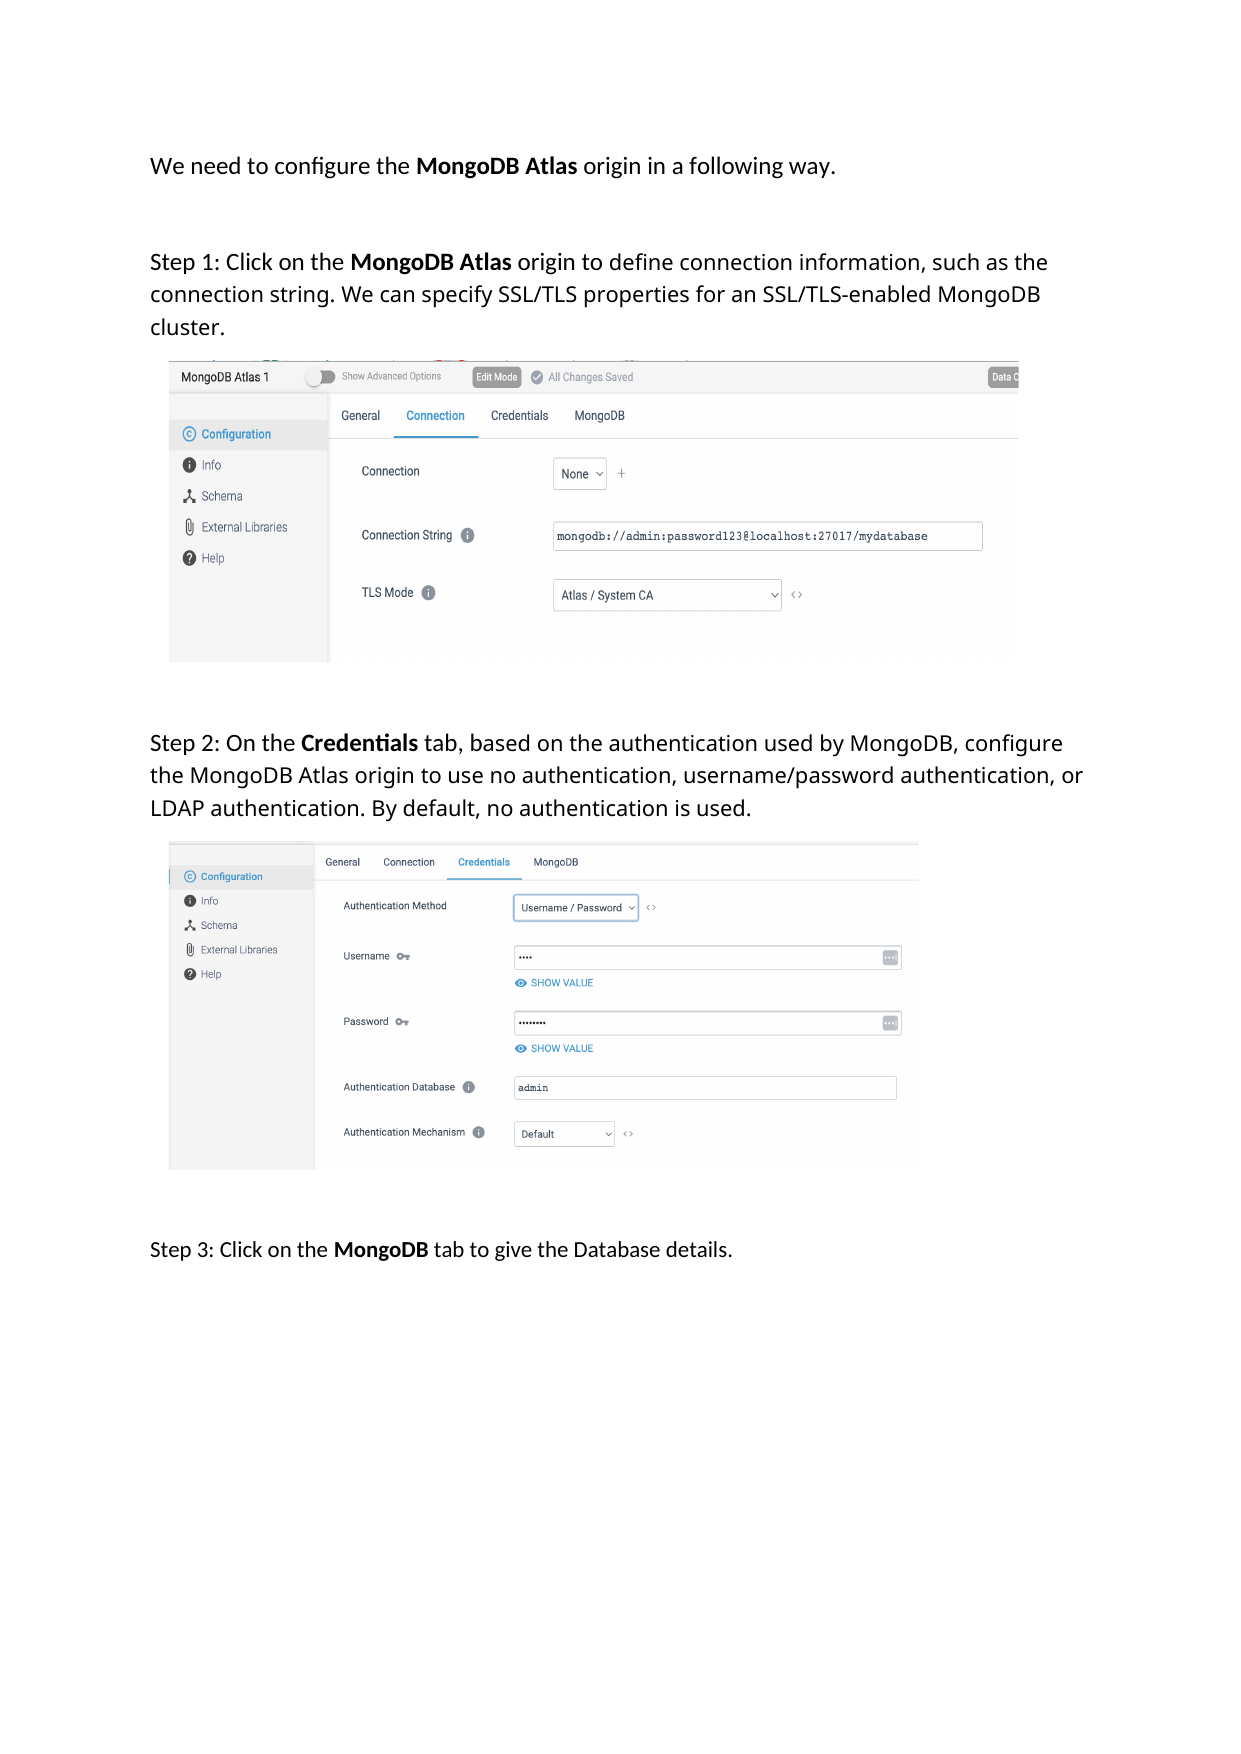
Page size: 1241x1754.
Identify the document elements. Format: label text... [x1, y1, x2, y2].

text Step 1: Click on the MongoDB Atlas origin to define connection information, such as the connection string. We can specify SSL/TLS properties for an SSL/TLS-enabled MongoDB cluster. [150, 246, 1090, 341]
text Step 3: Click on the MongoDB tab to give the Database details. [150, 1235, 1090, 1263]
text We need to configure the MongoDB Atlas origin in a following way. [150, 150, 1090, 181]
text Step 2: On the Credentials tab, based on the authentication used by MongoDB, configure the MongoDB Atlas origin to use no authentication, username/password authentication, or LDAP authentication. By default, no authentication is used. [150, 727, 1090, 822]
